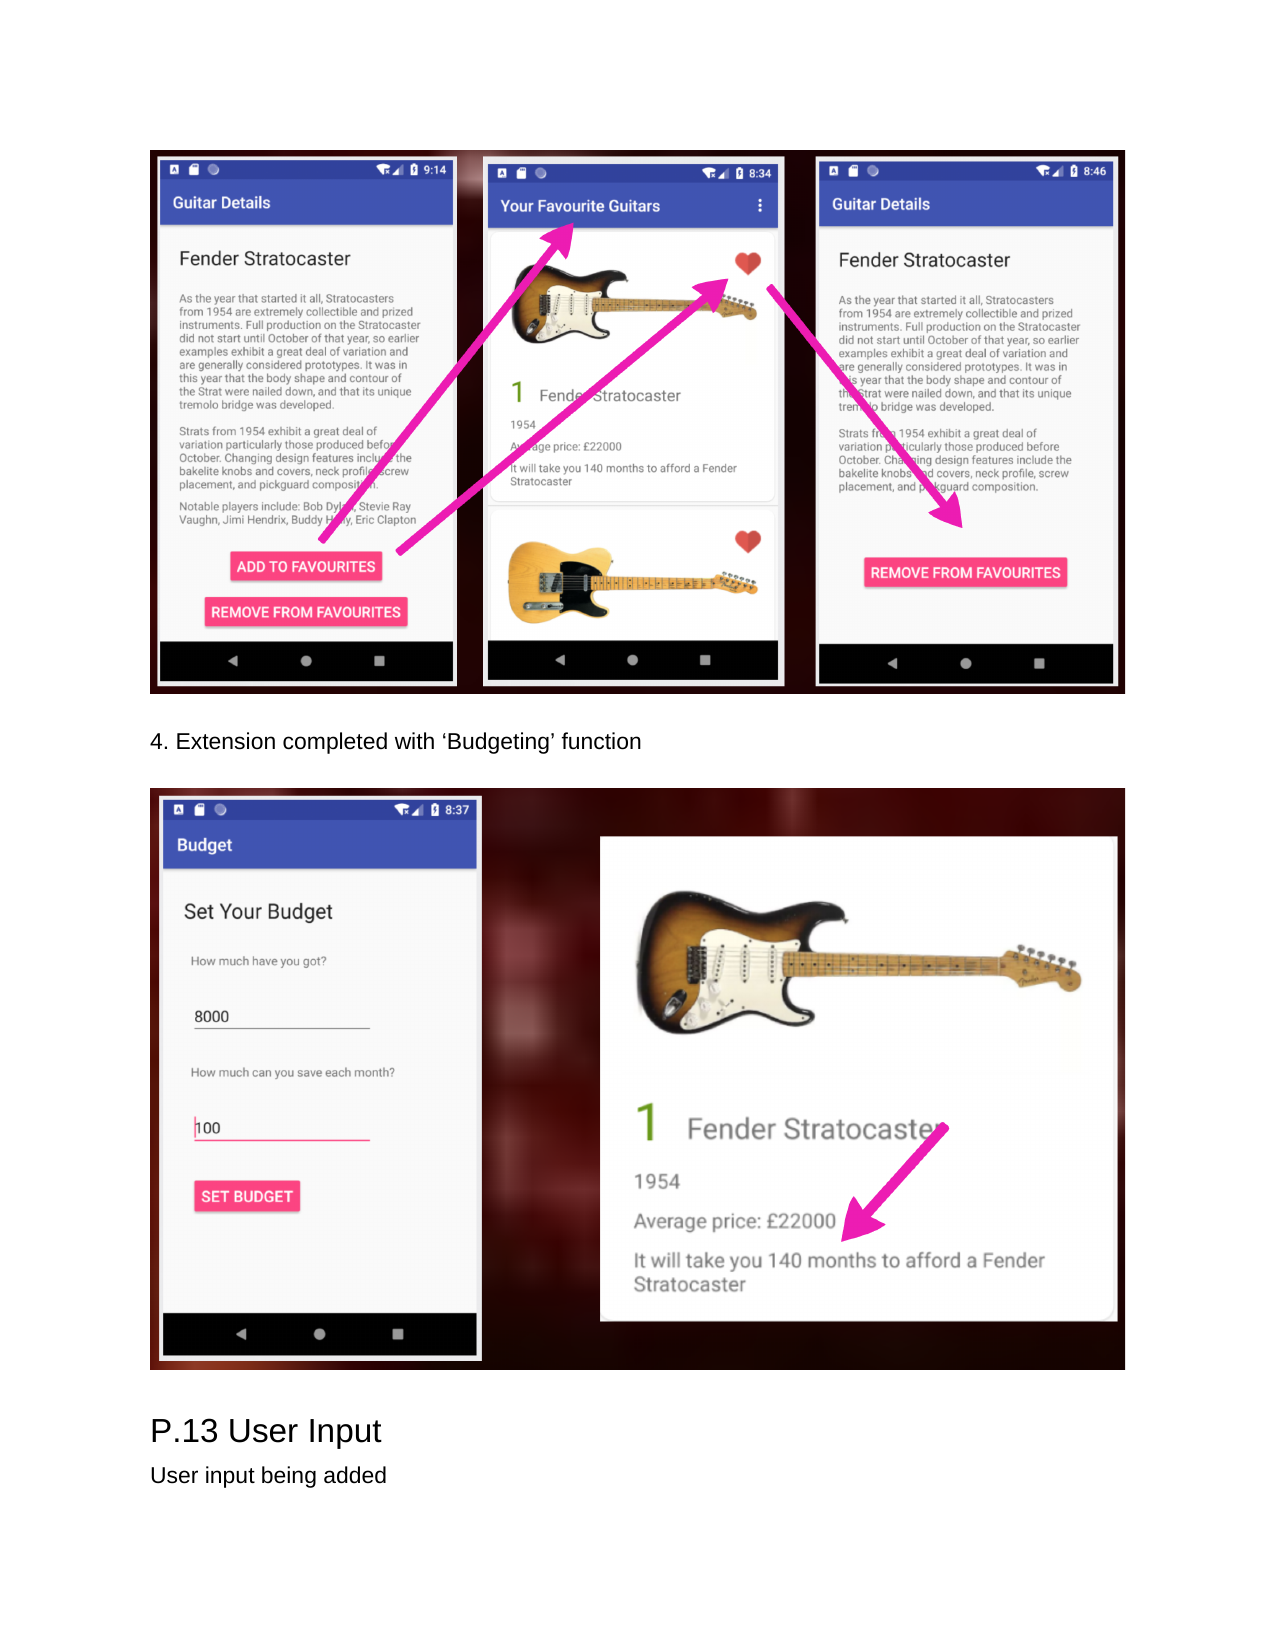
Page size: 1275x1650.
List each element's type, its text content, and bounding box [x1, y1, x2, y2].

text User input being added [150, 1462, 1125, 1488]
picture [150, 788, 1125, 1370]
subtitle P.13 User Input [150, 1411, 1125, 1449]
text 4. Extension completed with ‘Budgeting’ function [150, 728, 1125, 754]
picture [150, 150, 1125, 694]
